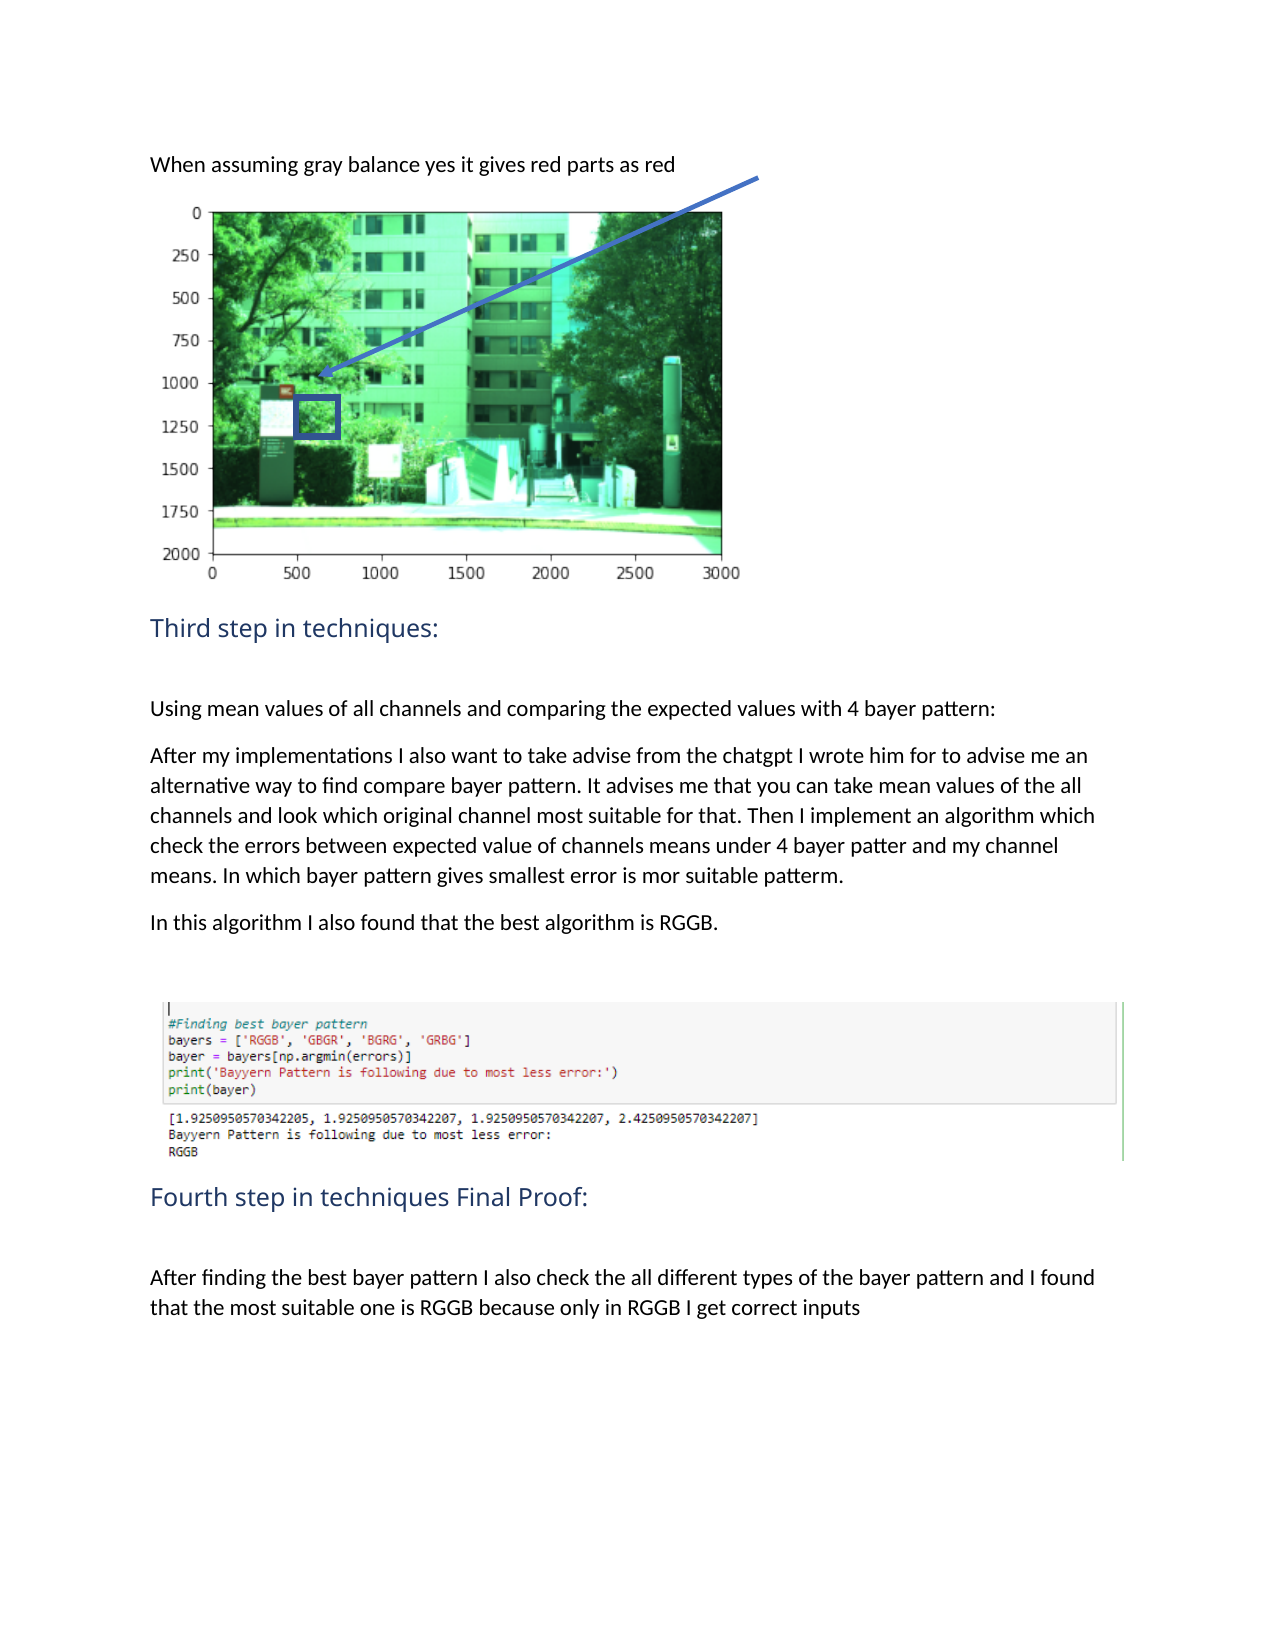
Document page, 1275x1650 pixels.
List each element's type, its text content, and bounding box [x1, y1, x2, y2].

picture [150, 1002, 1125, 1161]
text After finding the best bayer pattern I also check the all different types of the bayer pattern and I found that the most suitable one is RGGB because only in RGGB I get correct inputs [150, 1263, 1125, 1322]
text After my implementations I also want to take advise from the chatgpt I wrote him for to advise me an alternative way to find compare bayer pattern. It advises me that you can take mean values of the all channels and look which original channel most suitable for that. Then I implement an algorithm which check the errors between expected value of channels means under 4 bayer patter and my channel means. In which bayer pattern gives smallest error is mor suitable patterm. [150, 741, 1125, 889]
text When assuming gray balance yes it gives red parts as red [150, 150, 1125, 178]
subtitle Fourth step in techniques Final Proof: [150, 1180, 1125, 1214]
subtitle Third step in techniques: [150, 610, 1125, 644]
picture [150, 196, 750, 592]
text In this algorithm I also found that the best algorithm is RGGB. [150, 908, 1125, 936]
text Using mean values of all channels and comparing the expected values with 4 bayer pattern: [150, 694, 1125, 722]
